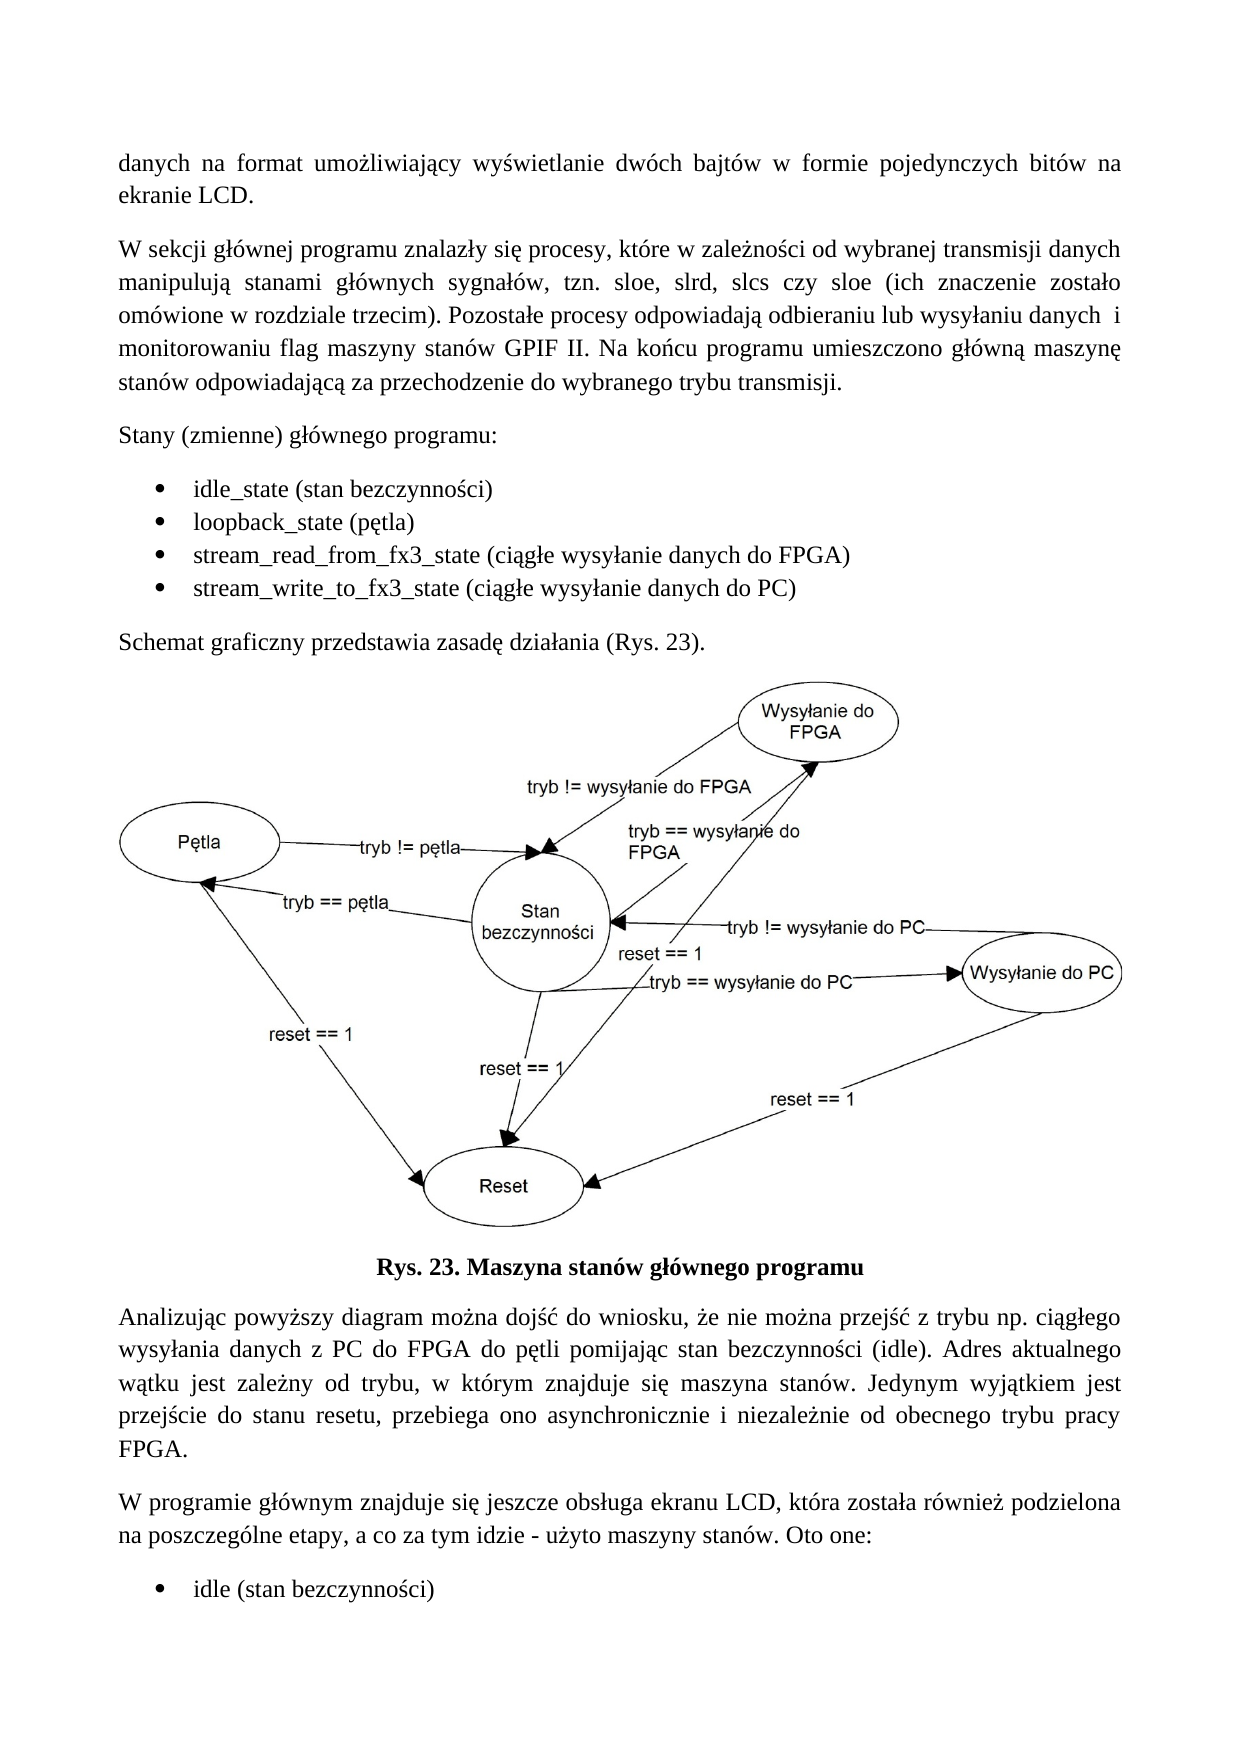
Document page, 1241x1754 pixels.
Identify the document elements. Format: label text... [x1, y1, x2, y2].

list idle_state (stan bezczynności) [156, 474, 1122, 503]
list loopback_state (pętla) [156, 507, 1122, 536]
text Analizując powyższy diagram można dojść do wniosku, że nie można przejść z trybu np. ciągłego wysyłania danych z PC do FPGA do pętli pomijając stan bezczynności (idle). Adres aktualnego wątku jest zależny od trybu, w którym znajduje się maszyna stanów. Jedynym wyjątkiem jest przejście do stanu resetu, przebiega ono asynchronicznie i niezależnie od obecnego trybu pracy FPGA. [118, 1302, 1122, 1462]
list idle (stan bezczynności) [156, 1574, 1122, 1603]
text Schemat graficzny przedstawia zasadę działania (Rys. 23). [118, 627, 1122, 656]
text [118, 148, 1122, 209]
text W sekcji głównej programu znalazły się procesy, które w zależności od wybranej transmisji danych manipulują stanami głównych sygnałów, tzn. sloe, slrd, slcs czy sloe (ich znaczenie zostało omówione w rozdziale trzecim). Pozostałe procesy odpowiadają odbieraniu lub wysyłaniu danych i monitorowaniu flag maszyny stanów GPIF II. Na końcu programu umieszczono główną maszynę stanów odpowiadającą za przechodzenie do wybranego trybu transmisji. [118, 234, 1122, 395]
list stream_write_to_fx3_state (ciągłe wysyłanie danych do PC) [156, 573, 1122, 602]
text W programie głównym znajduje się jeszcze obsługa ekranu LCD, która została również podzielona na poszczególne etapy, a co za tym idzie - użyto maszyny stanów. Oto one: [118, 1487, 1122, 1549]
list stream_read_from_fx3_state (ciągłe wysyłanie danych do FPGA) [156, 540, 1122, 569]
text Rys. 23. Maszyna stanów głównego programu [118, 1252, 1122, 1281]
picture [118, 681, 1123, 1227]
text Stany (zmienne) głównego programu: [118, 420, 1122, 449]
